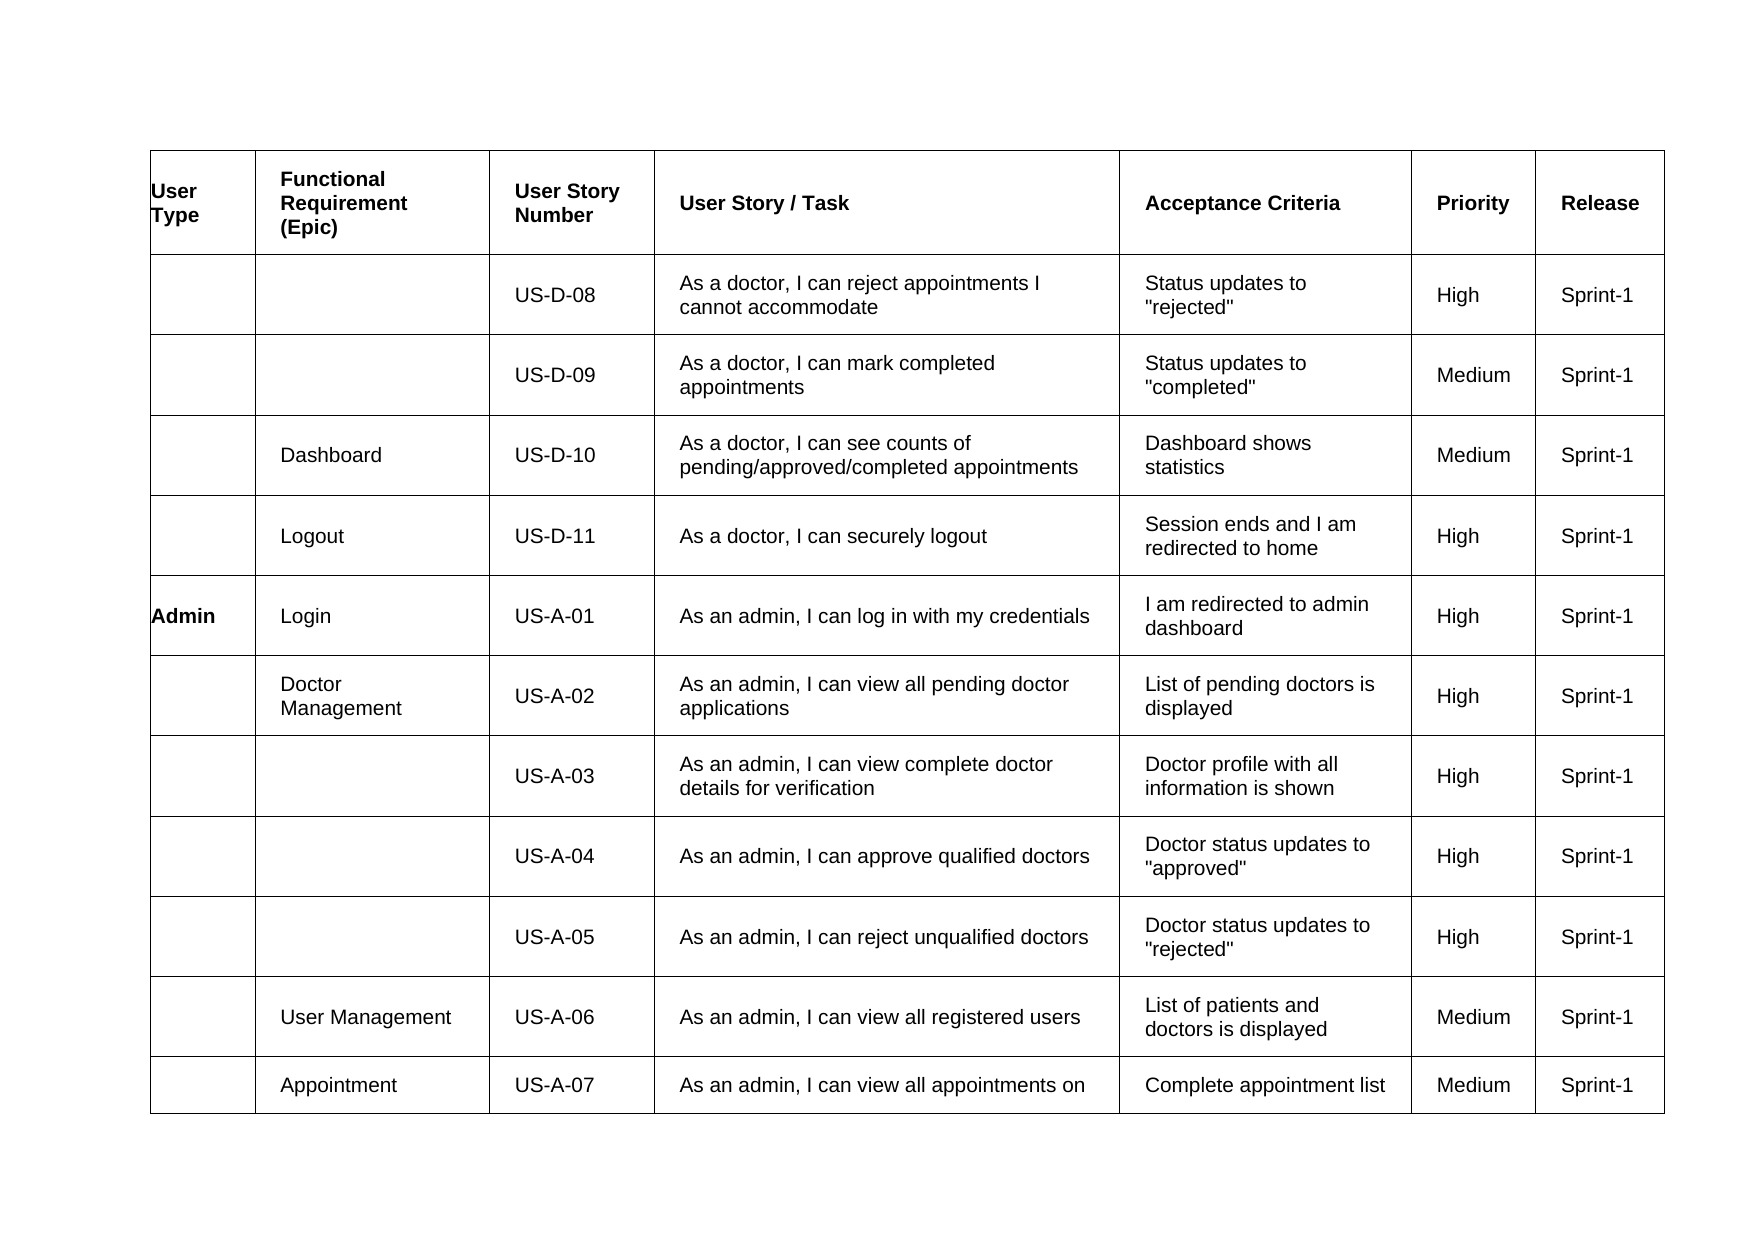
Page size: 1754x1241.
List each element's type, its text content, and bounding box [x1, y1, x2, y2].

table_cell [151, 977, 255, 1056]
table_header Functional Requirement (Epic) [256, 151, 489, 254]
table_cell Sprint-1 [1536, 656, 1664, 735]
table_cell US-A-04 [490, 817, 654, 896]
table_cell Sprint-1 [1536, 255, 1664, 334]
table_cell As an admin, I can view all pending doctor applications [655, 656, 1119, 735]
table_cell US-A-06 [490, 977, 654, 1056]
table_header User Story / Task [655, 151, 1119, 254]
table_cell As a doctor, I can reject appointments I cannot accommodate [655, 255, 1119, 334]
table_header Acceptance Criteria [1120, 151, 1411, 254]
table_cell Doctor profile with all information is shown [1120, 736, 1411, 816]
table_cell [256, 335, 489, 414]
table_header Priority [1412, 151, 1535, 254]
table_cell Medium [1412, 977, 1535, 1056]
table_cell Login [256, 576, 489, 655]
table_cell Session ends and I am redirected to home [1120, 496, 1411, 575]
table_cell Dashboard shows statistics [1120, 416, 1411, 495]
table_cell [151, 1057, 255, 1112]
table_cell As a doctor, I can see counts of pending/approved/completed appointments [655, 416, 1119, 495]
table_cell Complete appointment list is displayed [1120, 1057, 1411, 1112]
table_cell [151, 736, 255, 816]
table_cell As an admin, I can approve qualified doctors [655, 817, 1119, 896]
table_cell Sprint-1 [1536, 977, 1664, 1056]
table_cell As a doctor, I can mark completed appointments [655, 335, 1119, 414]
table_cell US-D-08 [490, 255, 654, 334]
table_cell Medium [1412, 335, 1535, 414]
table_cell Sprint-1 [1536, 736, 1664, 816]
table_cell High [1412, 255, 1535, 334]
table_cell US-D-09 [490, 335, 654, 414]
table_cell I am redirected to admin dashboard [1120, 576, 1411, 655]
table_cell Sprint-1 [1536, 1057, 1664, 1112]
table_cell Medium [1412, 416, 1535, 495]
table_cell [151, 897, 255, 976]
table_cell High [1412, 897, 1535, 976]
table_cell [151, 335, 255, 414]
table_cell US-A-07 [490, 1057, 654, 1112]
table_cell [151, 656, 255, 735]
table_cell Sprint-1 [1536, 897, 1664, 976]
table_cell High [1412, 576, 1535, 655]
table_cell User Management [256, 977, 489, 1056]
table_cell [151, 496, 255, 575]
table_cell Sprint-1 [1536, 576, 1664, 655]
table_cell List of patients and doctors is displayed [1120, 977, 1411, 1056]
table_cell Sprint-1 [1536, 416, 1664, 495]
table_cell Sprint-1 [1536, 335, 1664, 414]
table_cell High [1412, 496, 1535, 575]
table_cell Status updates to "completed" [1120, 335, 1411, 414]
table_cell Doctor Management [256, 656, 489, 735]
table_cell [655, 1057, 1119, 1112]
table_cell [256, 736, 489, 816]
table_cell [151, 255, 255, 334]
table_cell As an admin, I can log in with my credentials [655, 576, 1119, 655]
table_cell High [1412, 817, 1535, 896]
table_cell US-A-05 [490, 897, 654, 976]
table_cell Medium [1412, 1057, 1535, 1112]
table_cell Dashboard [256, 416, 489, 495]
table_cell As an admin, I can view complete doctor details for verification [655, 736, 1119, 816]
table_cell Doctor status updates to "approved" [1120, 817, 1411, 896]
table_cell Doctor status updates to "rejected" [1120, 897, 1411, 976]
table_header Release [1536, 151, 1664, 254]
table_cell As an admin, I can view all registered users [655, 977, 1119, 1056]
table_cell Sprint-1 [1536, 496, 1664, 575]
table_cell US-D-10 [490, 416, 654, 495]
table_cell Sprint-1 [1536, 817, 1664, 896]
table_cell High [1412, 736, 1535, 816]
table_cell List of pending doctors is displayed [1120, 656, 1411, 735]
table_cell US-D-11 [490, 496, 654, 575]
table_cell [256, 817, 489, 896]
table_cell Logout [256, 496, 489, 575]
table_header User Type [151, 151, 255, 254]
table_cell As a doctor, I can securely logout [655, 496, 1119, 575]
table_cell Admin [151, 576, 255, 655]
table_cell [151, 416, 255, 495]
table_cell US-A-03 [490, 736, 654, 816]
table_cell [256, 255, 489, 334]
table_cell [256, 897, 489, 976]
table_cell US-A-02 [490, 656, 654, 735]
table_cell As an admin, I can reject unqualified doctors [655, 897, 1119, 976]
table_cell US-A-01 [490, 576, 654, 655]
table_cell High [1412, 656, 1535, 735]
table_cell Appointment Oversight [256, 1057, 489, 1112]
table_cell [151, 817, 255, 896]
table_cell Status updates to "rejected" [1120, 255, 1411, 334]
table_header User Story Number [490, 151, 654, 254]
